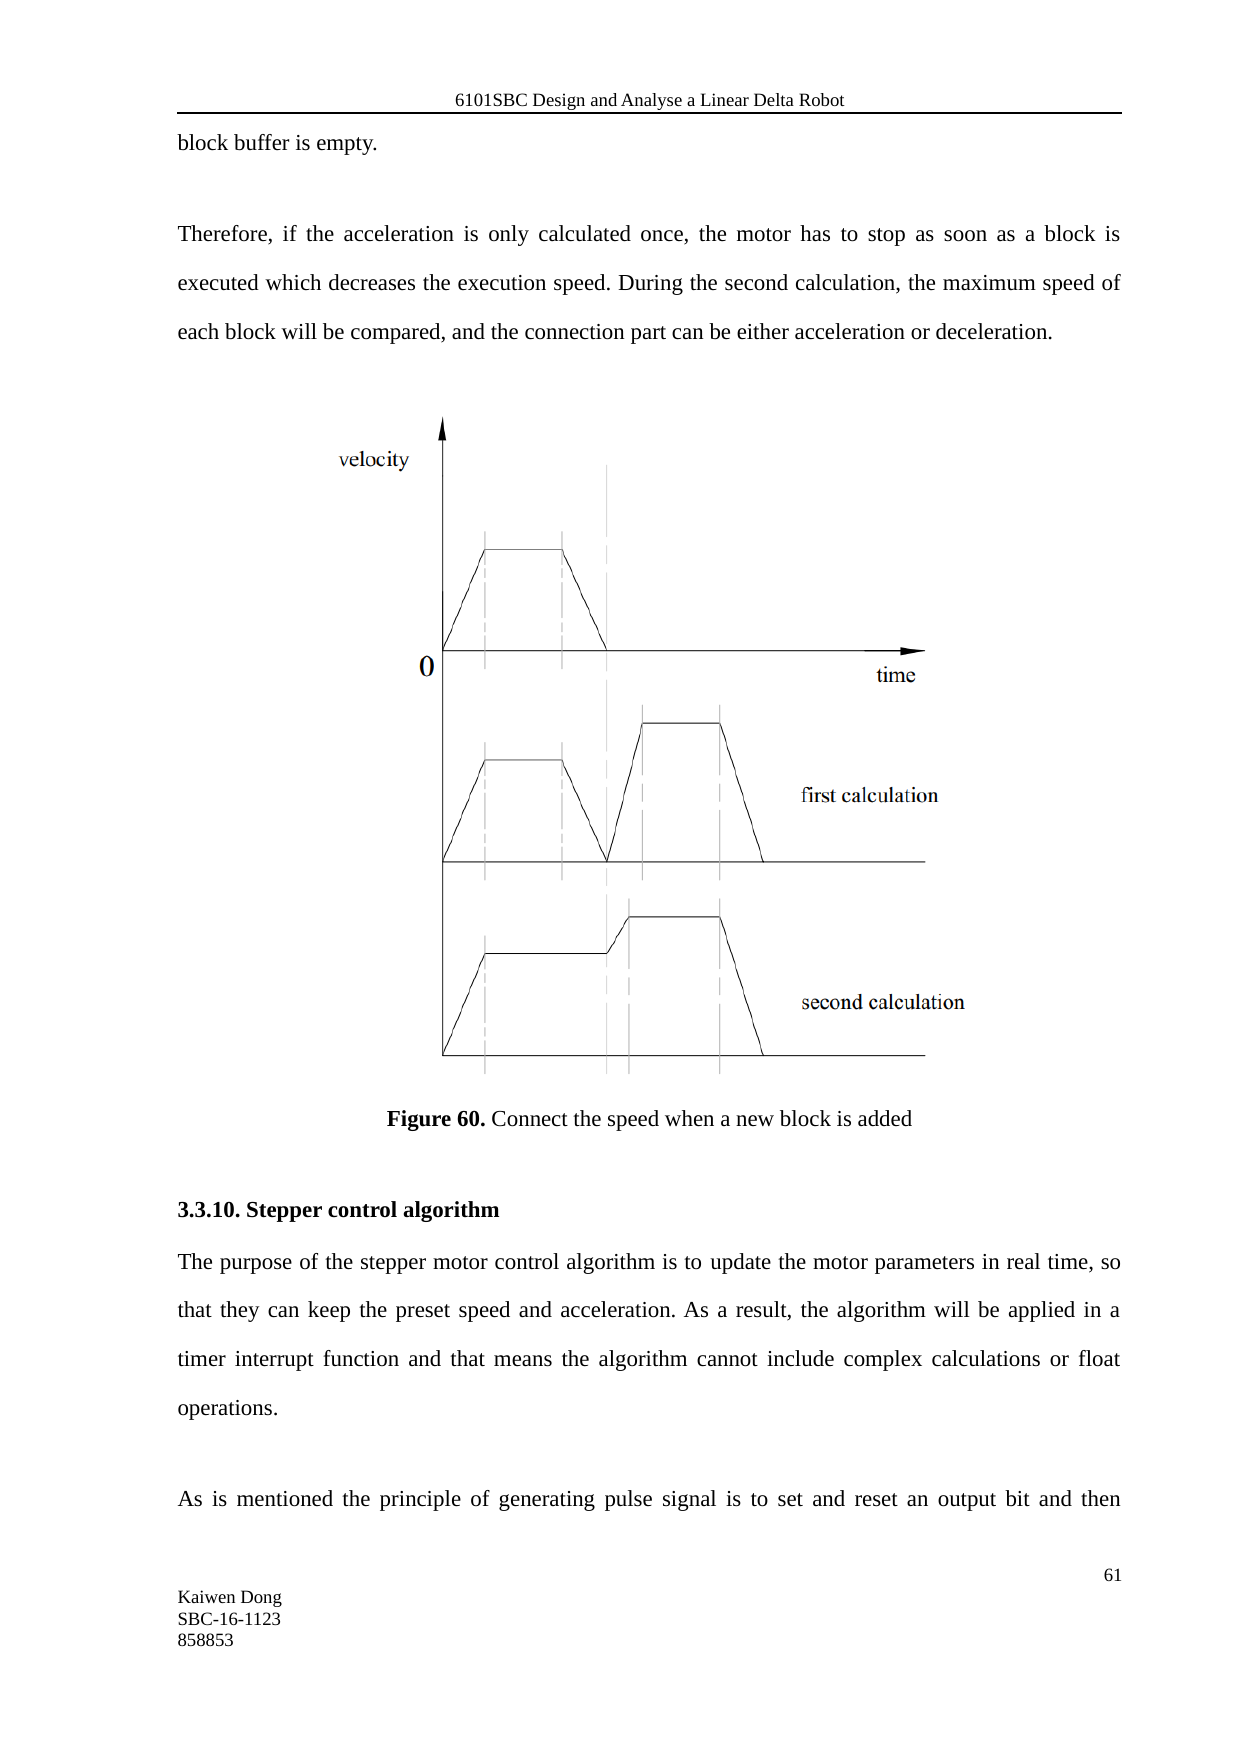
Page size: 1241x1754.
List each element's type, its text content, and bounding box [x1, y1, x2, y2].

text Therefore, if the acceleration is only calculated once, the motor has to stop as soon as a block is executed which decreases the execution speed. During the second calculation, the maximum speed of each block will be compared, and the connection part can be either acceleration or deceleration. [177, 217, 1122, 347]
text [177, 126, 1122, 159]
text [177, 1482, 1122, 1515]
text Figure 60. Connect the speed when a new block is added [177, 1102, 1122, 1134]
text The purpose of the stepper motor control algorithm is to update the motor parameters in real time, so that they can keep the preset speed and acceleration. As a result, the algorithm will be applied in a timer interrupt function and that means the algorithm cannot include complex calculations or float operations. [177, 1245, 1122, 1423]
picture [325, 406, 975, 1079]
subtitle 3.3.10. Stepper control algorithm [177, 1193, 1122, 1226]
